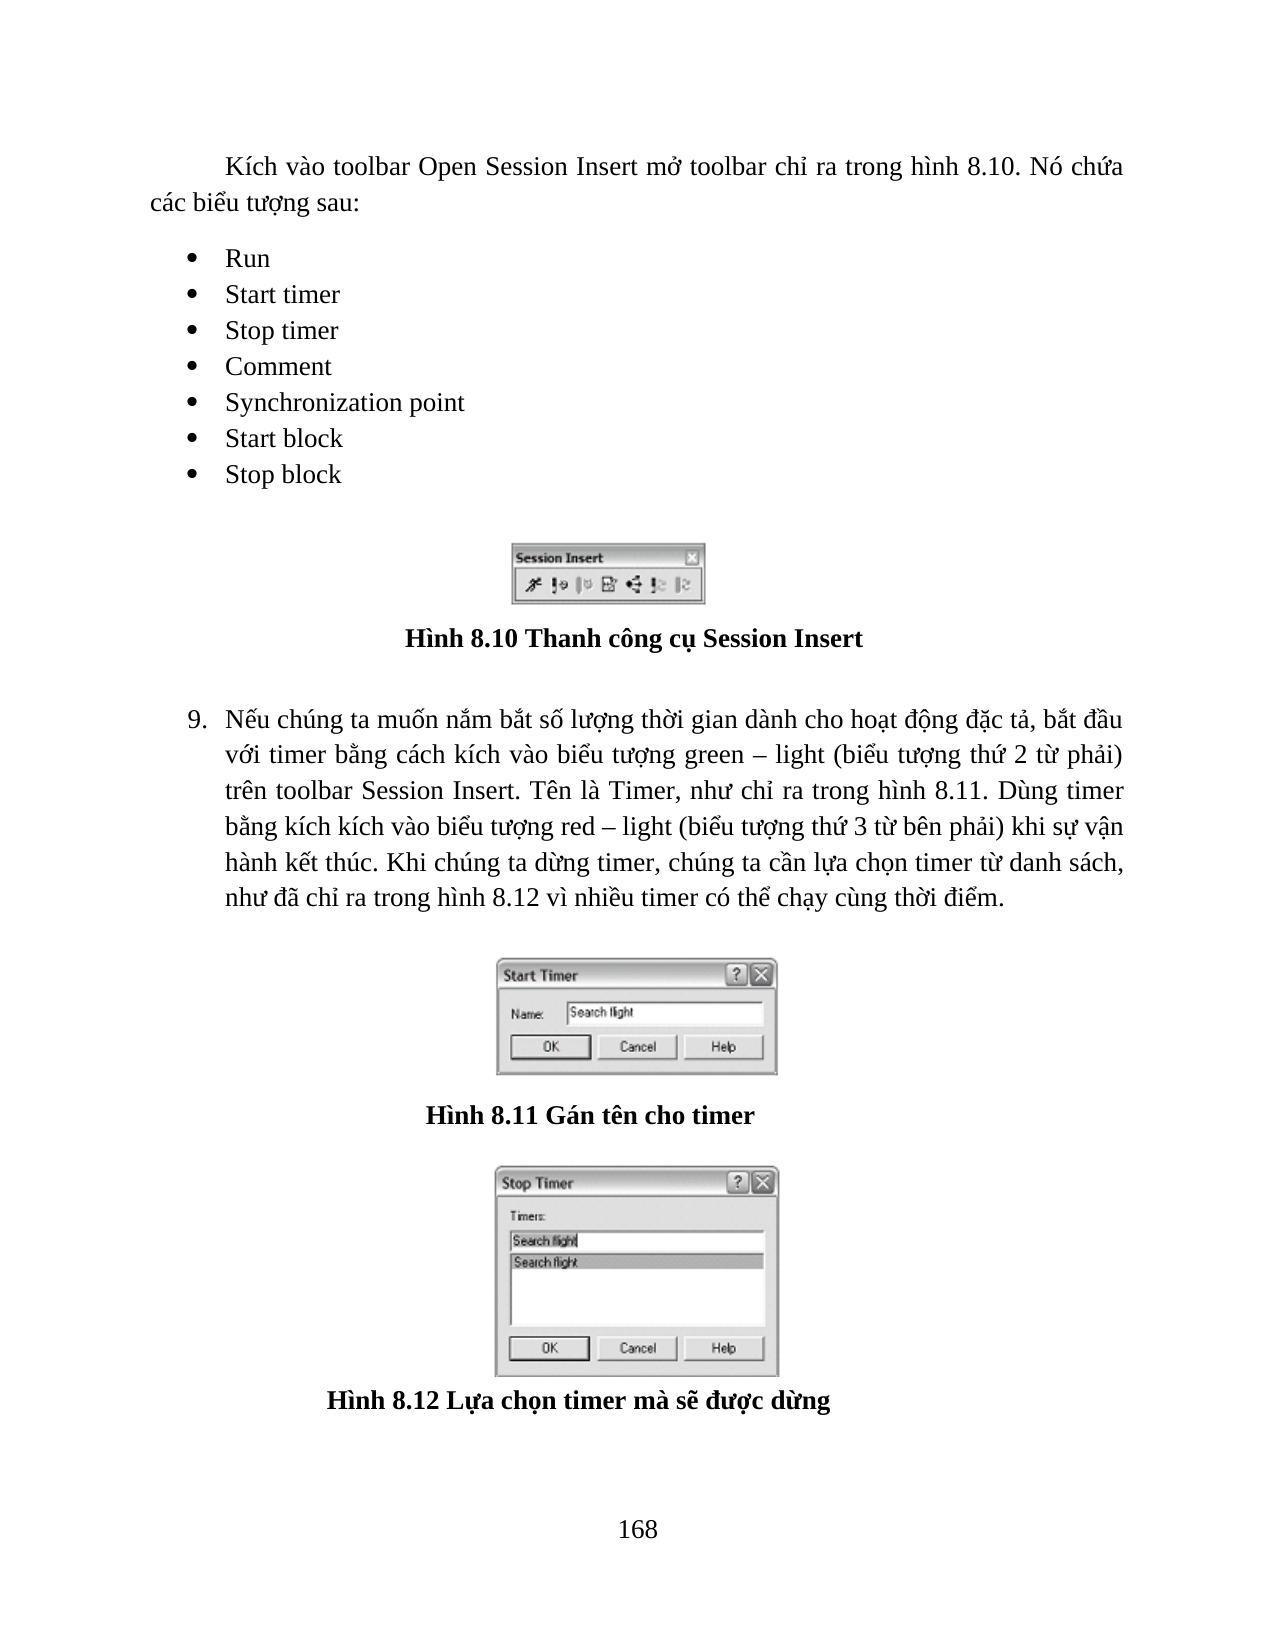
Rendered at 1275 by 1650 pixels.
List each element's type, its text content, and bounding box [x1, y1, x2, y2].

text Kích vào toolbar Open Session Insert mở toolbar chỉ ra trong hình 8.10. Nó chứa các biểu tượng sau: [150, 150, 1125, 217]
list Run [187, 242, 1125, 273]
list Nếu chúng ta muốn nắm bắt số lượng thời gian dành cho hoạt động đặc tả, bắt đầu với timer bằng cách kích vào biểu tượng green – light (biểu tượng thứ 2 từ phải) trên toolbar Session Insert. Tên là Timer, như chỉ ra trong hình 8.11. Dùng timer bằng kích kích vào biểu tượng red – light (biểu tượng thứ 3 từ bên phải) khi sự vận hành kết thúc. Khi chúng ta dừng timer, chúng ta cần lựa chọn timer từ danh sách, như đã chỉ ra trong hình 8.12 vì nhiều timer có thể chạy cùng thời điểm. [187, 703, 1125, 913]
list Start timer [187, 278, 1125, 309]
list Stop timer [187, 314, 1125, 345]
picture [150, 514, 1086, 621]
list Start block [187, 422, 1125, 453]
list Synchronization point [187, 386, 1125, 417]
list Comment [187, 350, 1125, 381]
picture [168, 938, 1116, 1394]
list Stop block [187, 458, 1125, 489]
